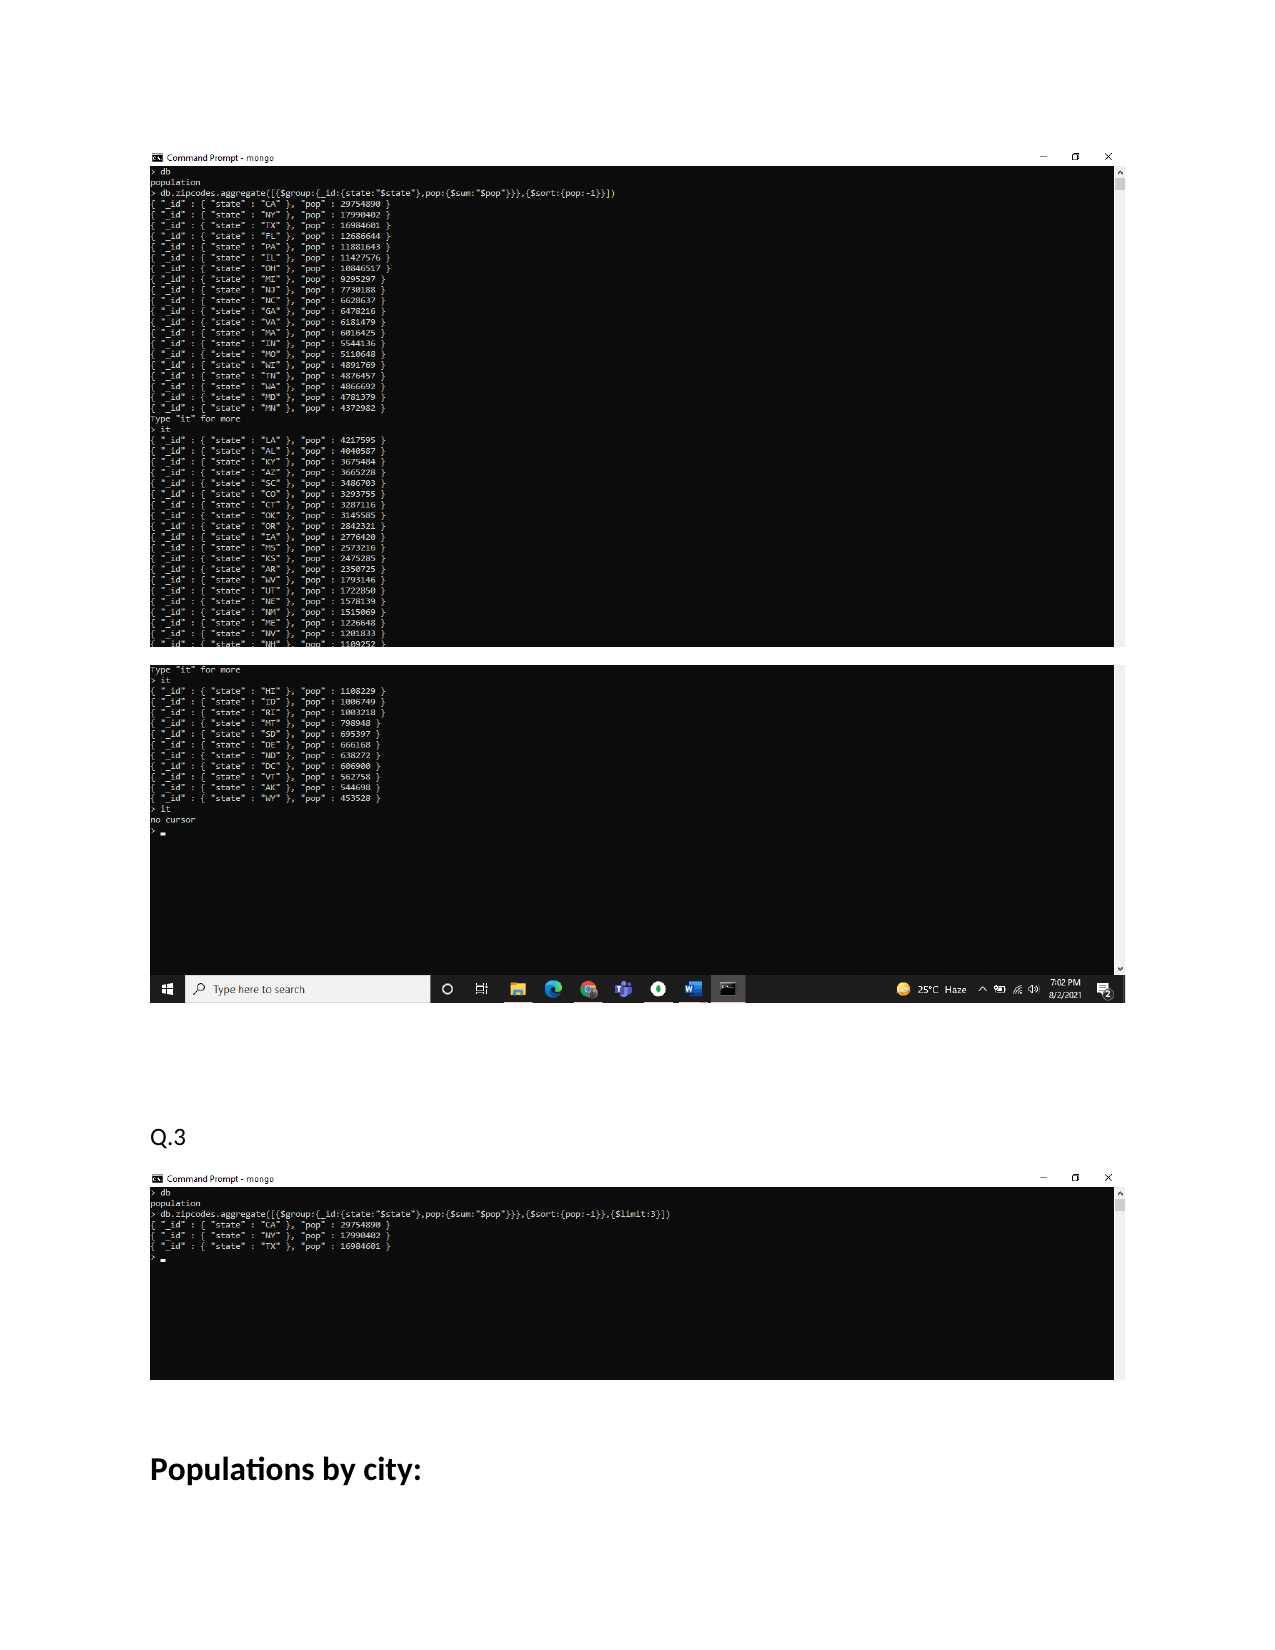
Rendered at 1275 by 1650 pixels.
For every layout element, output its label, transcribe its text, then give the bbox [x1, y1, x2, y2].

picture [150, 150, 1125, 647]
text Populations by city: [150, 1448, 1125, 1489]
picture [150, 665, 1125, 1003]
text Q.3 [150, 1121, 1125, 1151]
picture [150, 1170, 1125, 1380]
